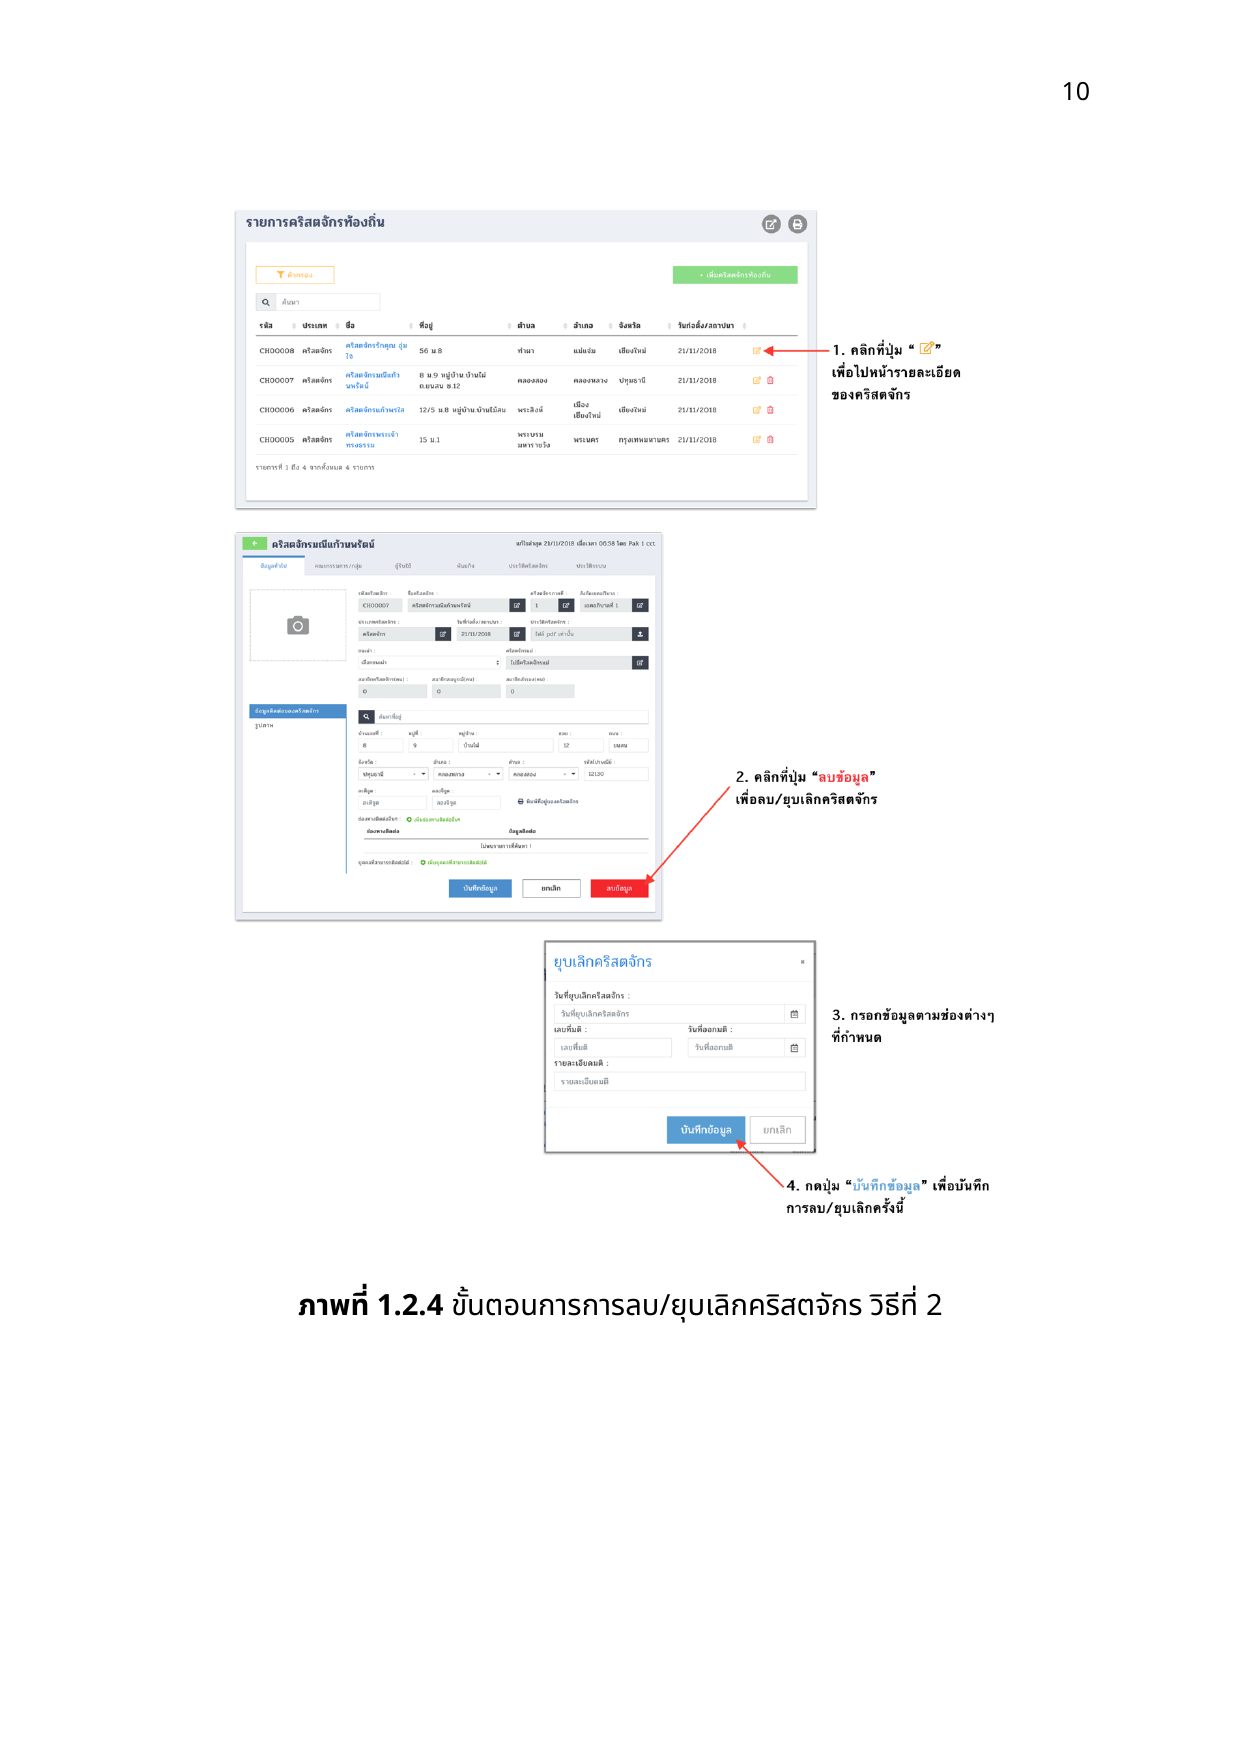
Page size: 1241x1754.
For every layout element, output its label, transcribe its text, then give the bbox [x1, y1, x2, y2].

picture [221, 195, 1019, 1239]
text ภาพที่ 1.2.4 ขั้นตอนการการลบ/ยุบเลิกคริสตจักร วิธีที่ 2 [150, 1284, 1090, 1328]
